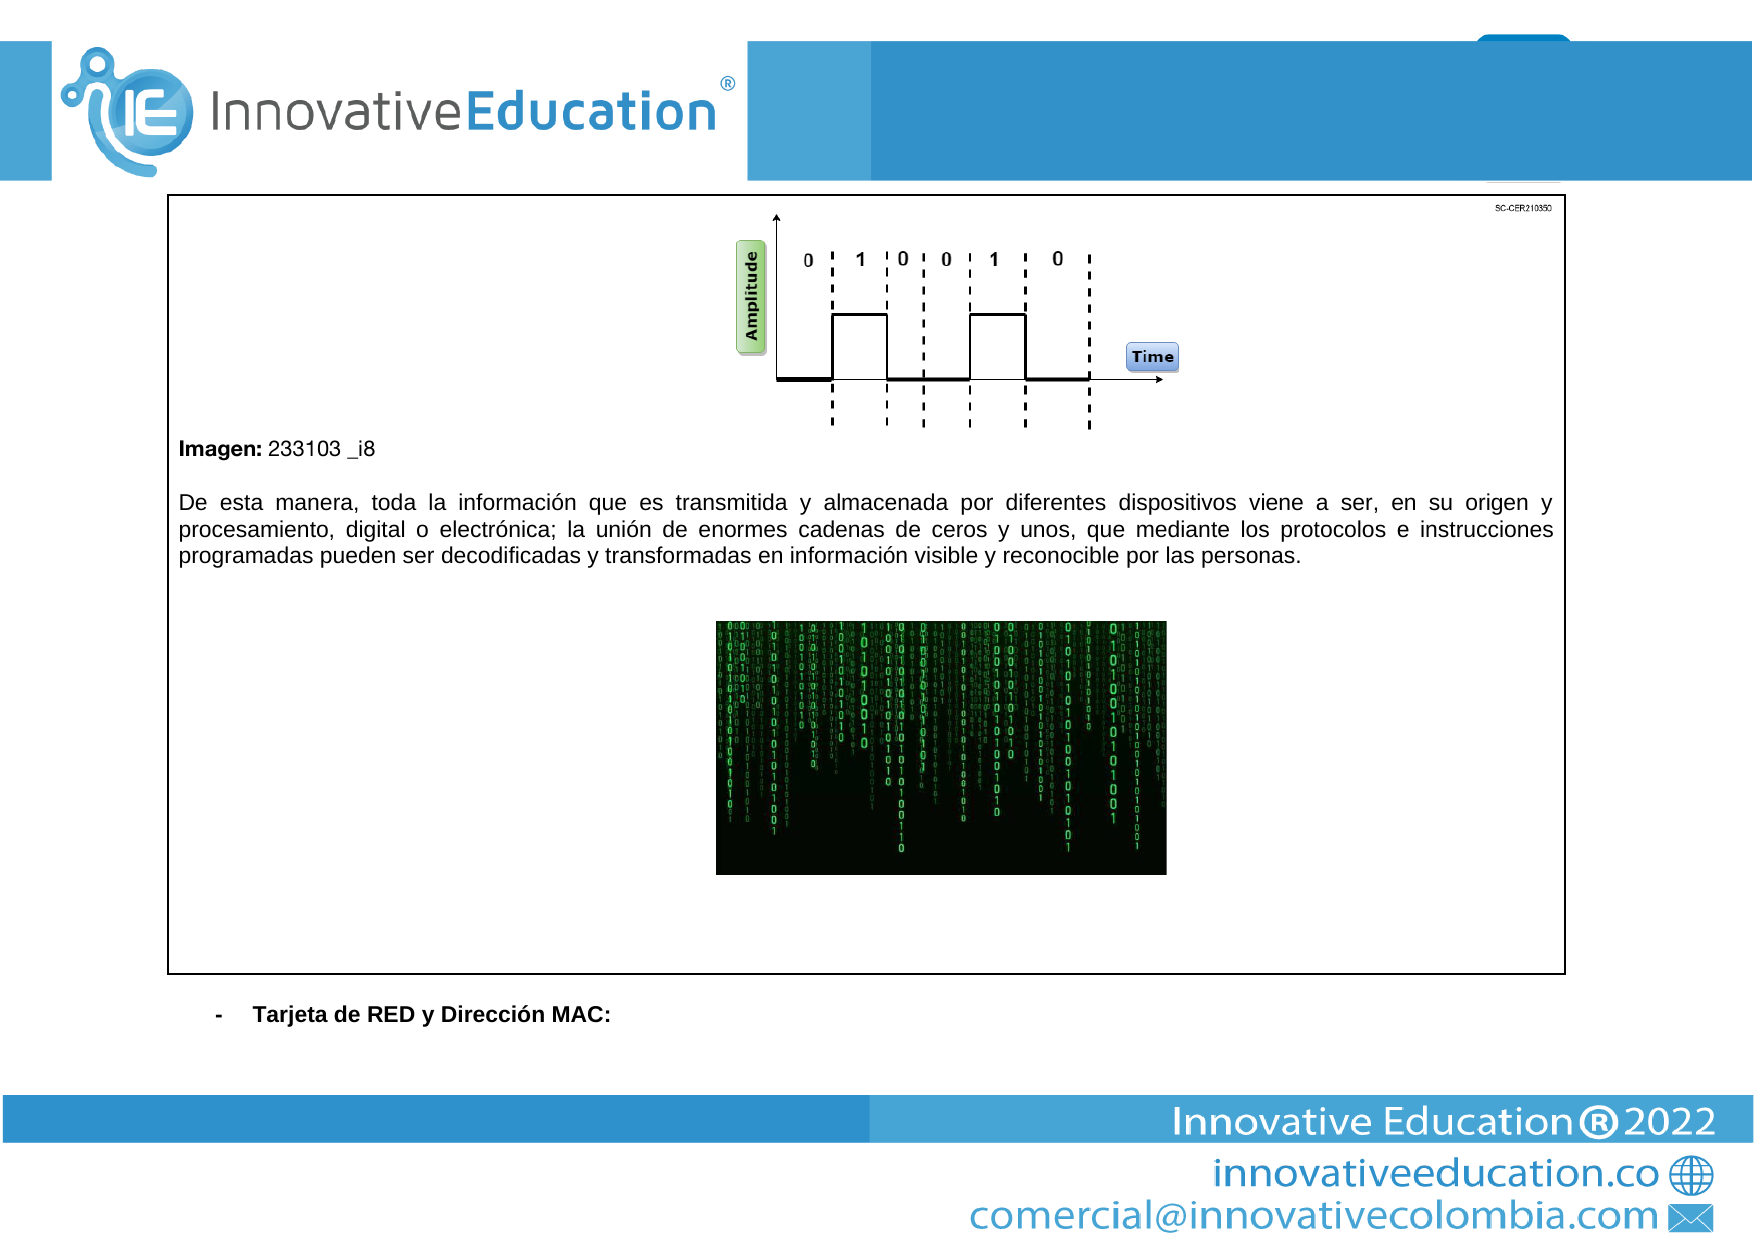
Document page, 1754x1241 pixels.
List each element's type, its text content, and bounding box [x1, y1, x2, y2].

picture [716, 621, 1167, 875]
picture [2, 1093, 1754, 1239]
picture [0, 28, 1752, 214]
list Tarjeta de RED y Dirección MAC: [215, 1001, 1577, 1028]
picture [735, 206, 1180, 431]
